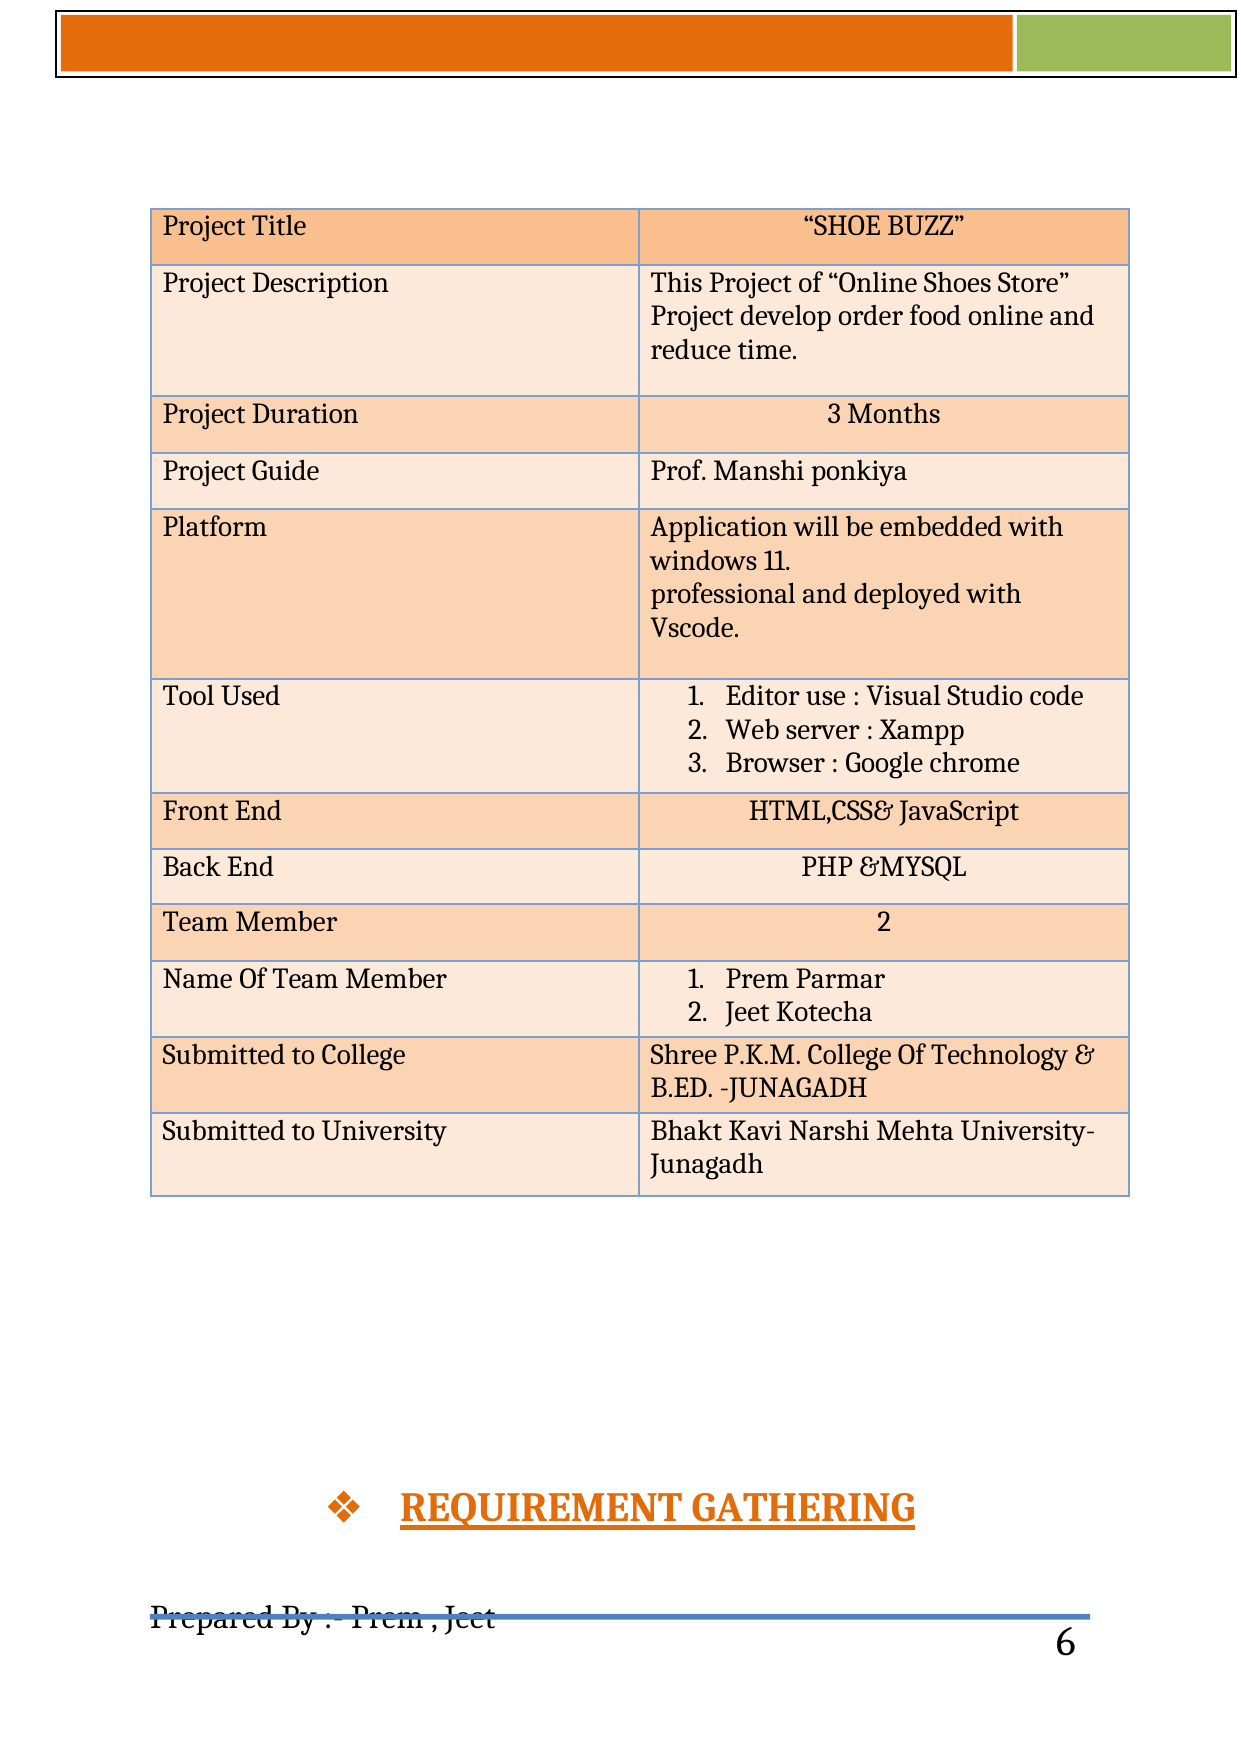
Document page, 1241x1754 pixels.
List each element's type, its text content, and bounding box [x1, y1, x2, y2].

table_cell Platform [152, 510, 638, 677]
table_cell Prof. Manshi ponkiya [640, 454, 1128, 508]
table_cell Application will be embedded with windows 11. professional and deployed with Vscode. [640, 510, 1128, 677]
table_cell Prem Parmar Jeet Kotecha [640, 962, 1128, 1036]
table_cell Project Guide [152, 454, 638, 508]
table_header “SHOE BUZZ” [640, 210, 1128, 264]
table_cell Team Member [152, 905, 638, 960]
table_cell Submitted to University [152, 1114, 638, 1195]
table_header Project Title [152, 210, 638, 264]
table_cell Tool Used [152, 680, 638, 792]
table_cell Back End [152, 850, 638, 903]
table_cell Editor use : Visual Studio code Web server : Xampp Browser : Google chrome [640, 680, 1128, 792]
table_cell 3 Months [640, 397, 1128, 452]
table_cell 2 [640, 905, 1128, 960]
table_cell Bhakt Kavi Narshi Mehta University-Junagadh [640, 1114, 1128, 1195]
table_cell PHP &MYSQL [640, 850, 1128, 903]
table_cell Front End [152, 794, 638, 848]
table_cell HTML,CSS& JavaScript [640, 794, 1128, 848]
table_cell Name Of Team Member [152, 962, 638, 1036]
table_cell Shree P.K.M. College Of Technology & B.ED. -JUNAGADH [640, 1038, 1128, 1112]
table_cell This Project of “Online Shoes Store” Project develop order food online and reduce time. [640, 266, 1128, 395]
table_cell Submitted to College [152, 1038, 638, 1112]
list REQUIREMENT GATHERING [150, 1484, 1090, 1532]
table_cell Project Description [152, 266, 638, 395]
table_cell Project Duration [152, 397, 638, 452]
